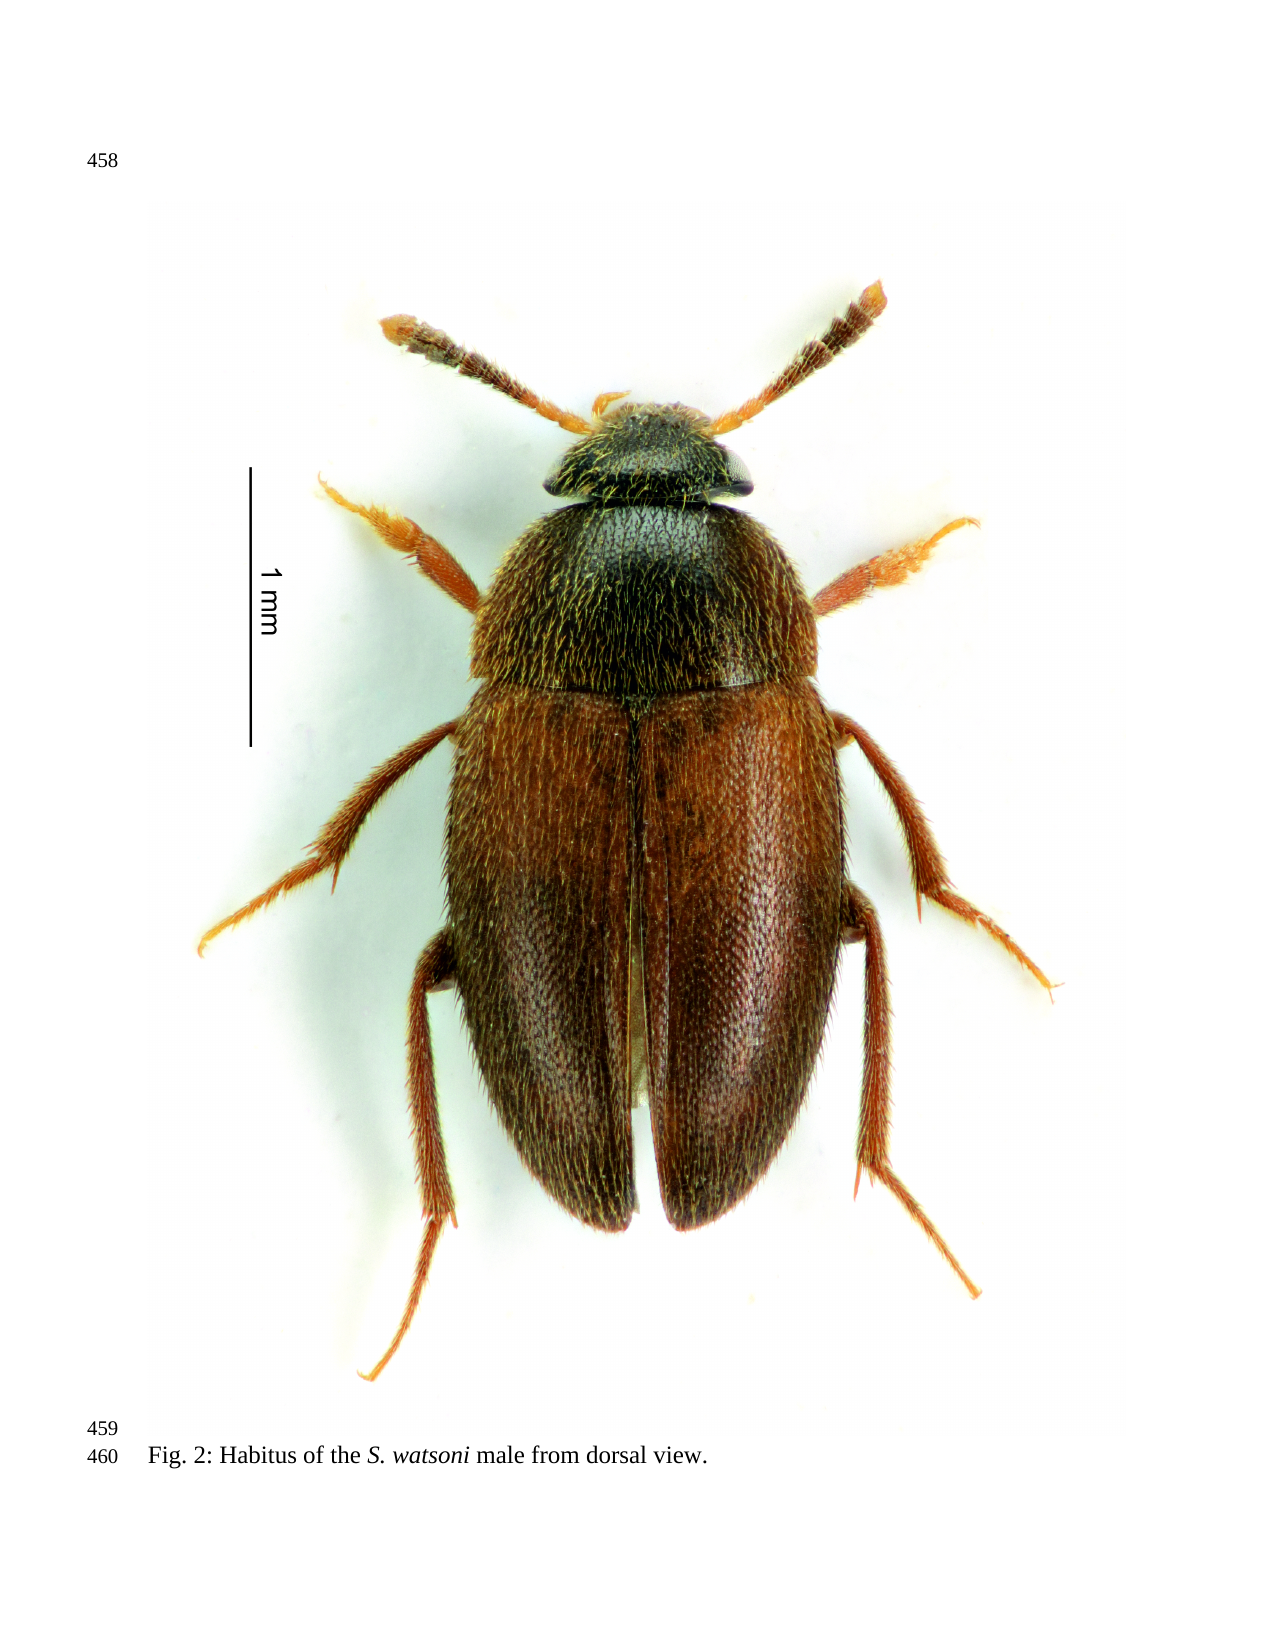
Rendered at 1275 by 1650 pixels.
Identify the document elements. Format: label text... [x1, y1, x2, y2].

picture [147, 201, 1126, 1436]
